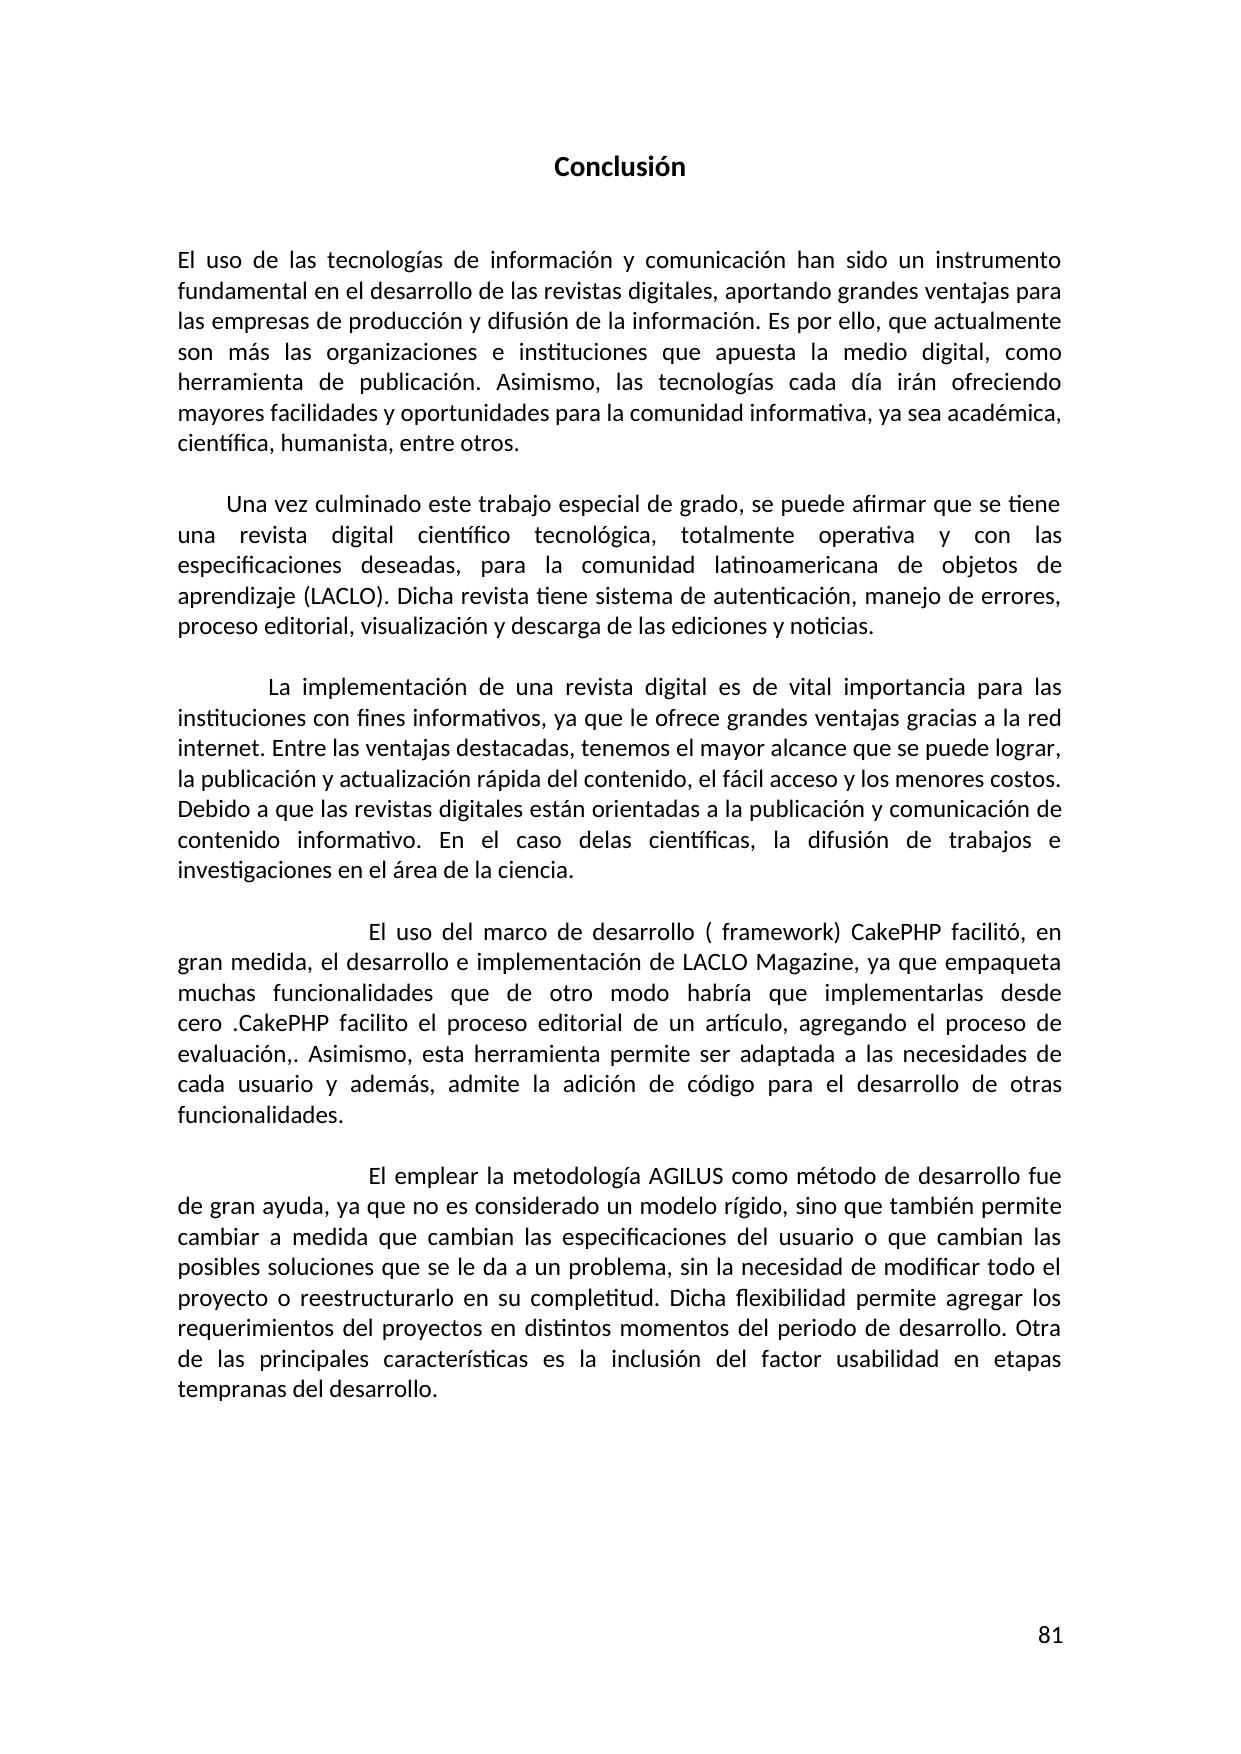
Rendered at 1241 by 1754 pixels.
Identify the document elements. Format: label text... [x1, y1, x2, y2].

text La implementación de una revista digital es de vital importancia para las instituciones con fines informativos, ya que le ofrece grandes ventajas gracias a la red internet. Entre las ventajas destacadas, tenemos el mayor alcance que se puede lograr, la publicación y actualización rápida del contenido, el fácil acceso y los menores costos. Debido a que las revistas digitales están orientadas a la publicación y comunicación de contenido informativo. En el caso delas científicas, la difusión de trabajos e investigaciones en el área de la ciencia. [177, 672, 1063, 885]
text Una vez culminado este trabajo especial de grado, se puede afirmar que se tiene una revista digital científico tecnológica, totalmente operativa y con las especificaciones deseadas, para la comunidad latinoamericana de objetos de aprendizaje (LACLO). Dicha revista tiene sistema de autenticación, manejo de errores, proceso editorial, visualización y descarga de las ediciones y noticias. [177, 488, 1063, 641]
text Conclusión [177, 148, 1063, 183]
text El uso de las tecnologías de información y comunicación han sido un instrumento fundamental en el desarrollo de las revistas digitales, aportando grandes ventajas para las empresas de producción y difusión de la información. Es por ello, que actualmente son más las organizaciones e instituciones que apuesta la medio digital, como herramienta de publicación. Asimismo, las tecnologías cada día irán ofreciendo mayores facilidades y oportunidades para la comunidad informativa, ya sea académica, científica, humanista, entre otros. [177, 244, 1063, 458]
text El emplear la metodología AGILUS como método de desarrollo fue de gran ayuda, ya que no es considerado un modelo rígido, sino que también permite cambiar a medida que cambian las especificaciones del usuario o que cambian las posibles soluciones que se le da a un problema, sin la necesidad de modificar todo el proyecto o reestructurarlo en su completitud. Dicha flexibilidad permite agregar los requerimientos del proyectos en distintos momentos del periodo de desarrollo. Otra de las principales características es la inclusión del factor usabilidad en etapas tempranas del desarrollo. [177, 1160, 1063, 1404]
text El uso del marco de desarrollo ( framework) CakePHP facilitó, en gran medida, el desarrollo e implementación de LACLO Magazine, ya que empaqueta muchas funcionalidades que de otro modo habría que implementarlas desde cero .CakePHP facilito el proceso editorial de un artículo, agregando el proceso de evaluación,. Asimismo, esta herramienta permite ser adaptada a las necesidades de cada usuario y además, admite la adición de código para el desarrollo de otras funcionalidades. [177, 916, 1063, 1129]
